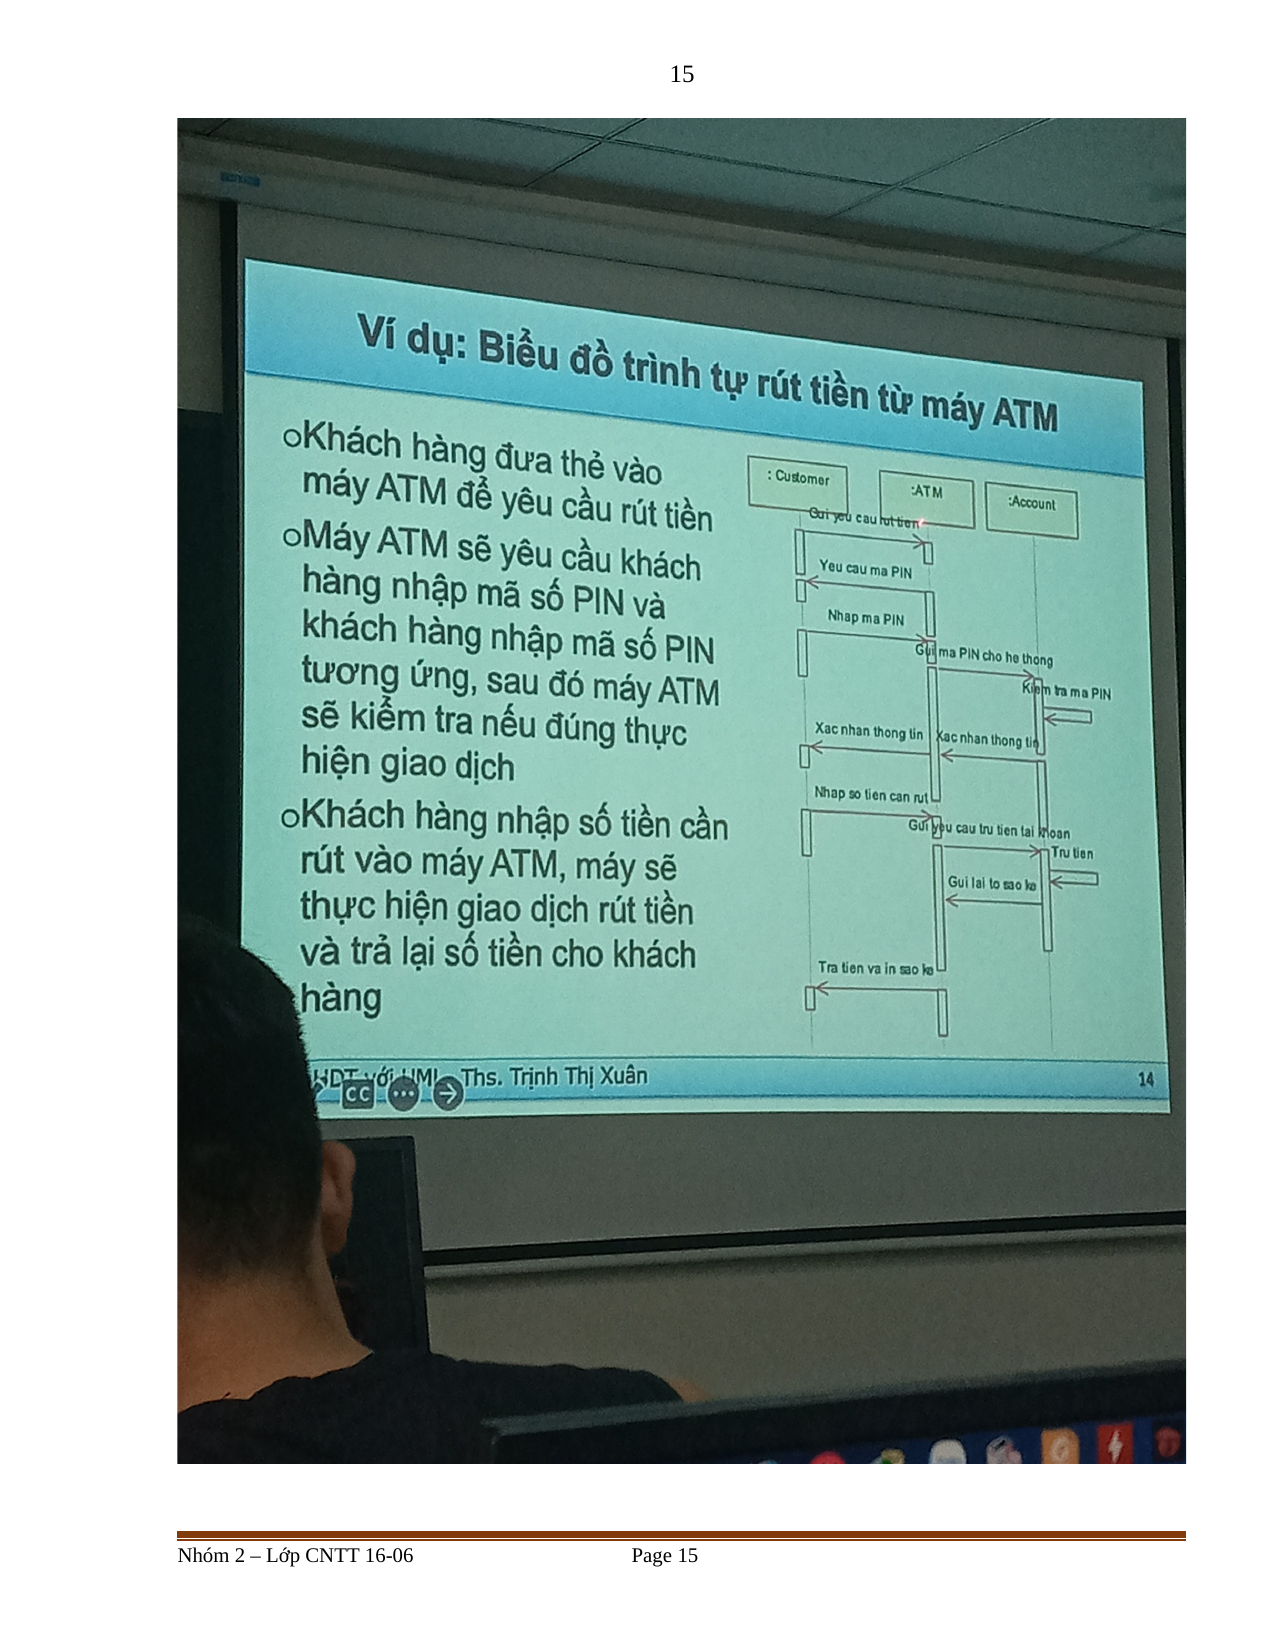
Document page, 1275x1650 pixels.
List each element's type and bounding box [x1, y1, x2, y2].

picture [177, 118, 1187, 1464]
